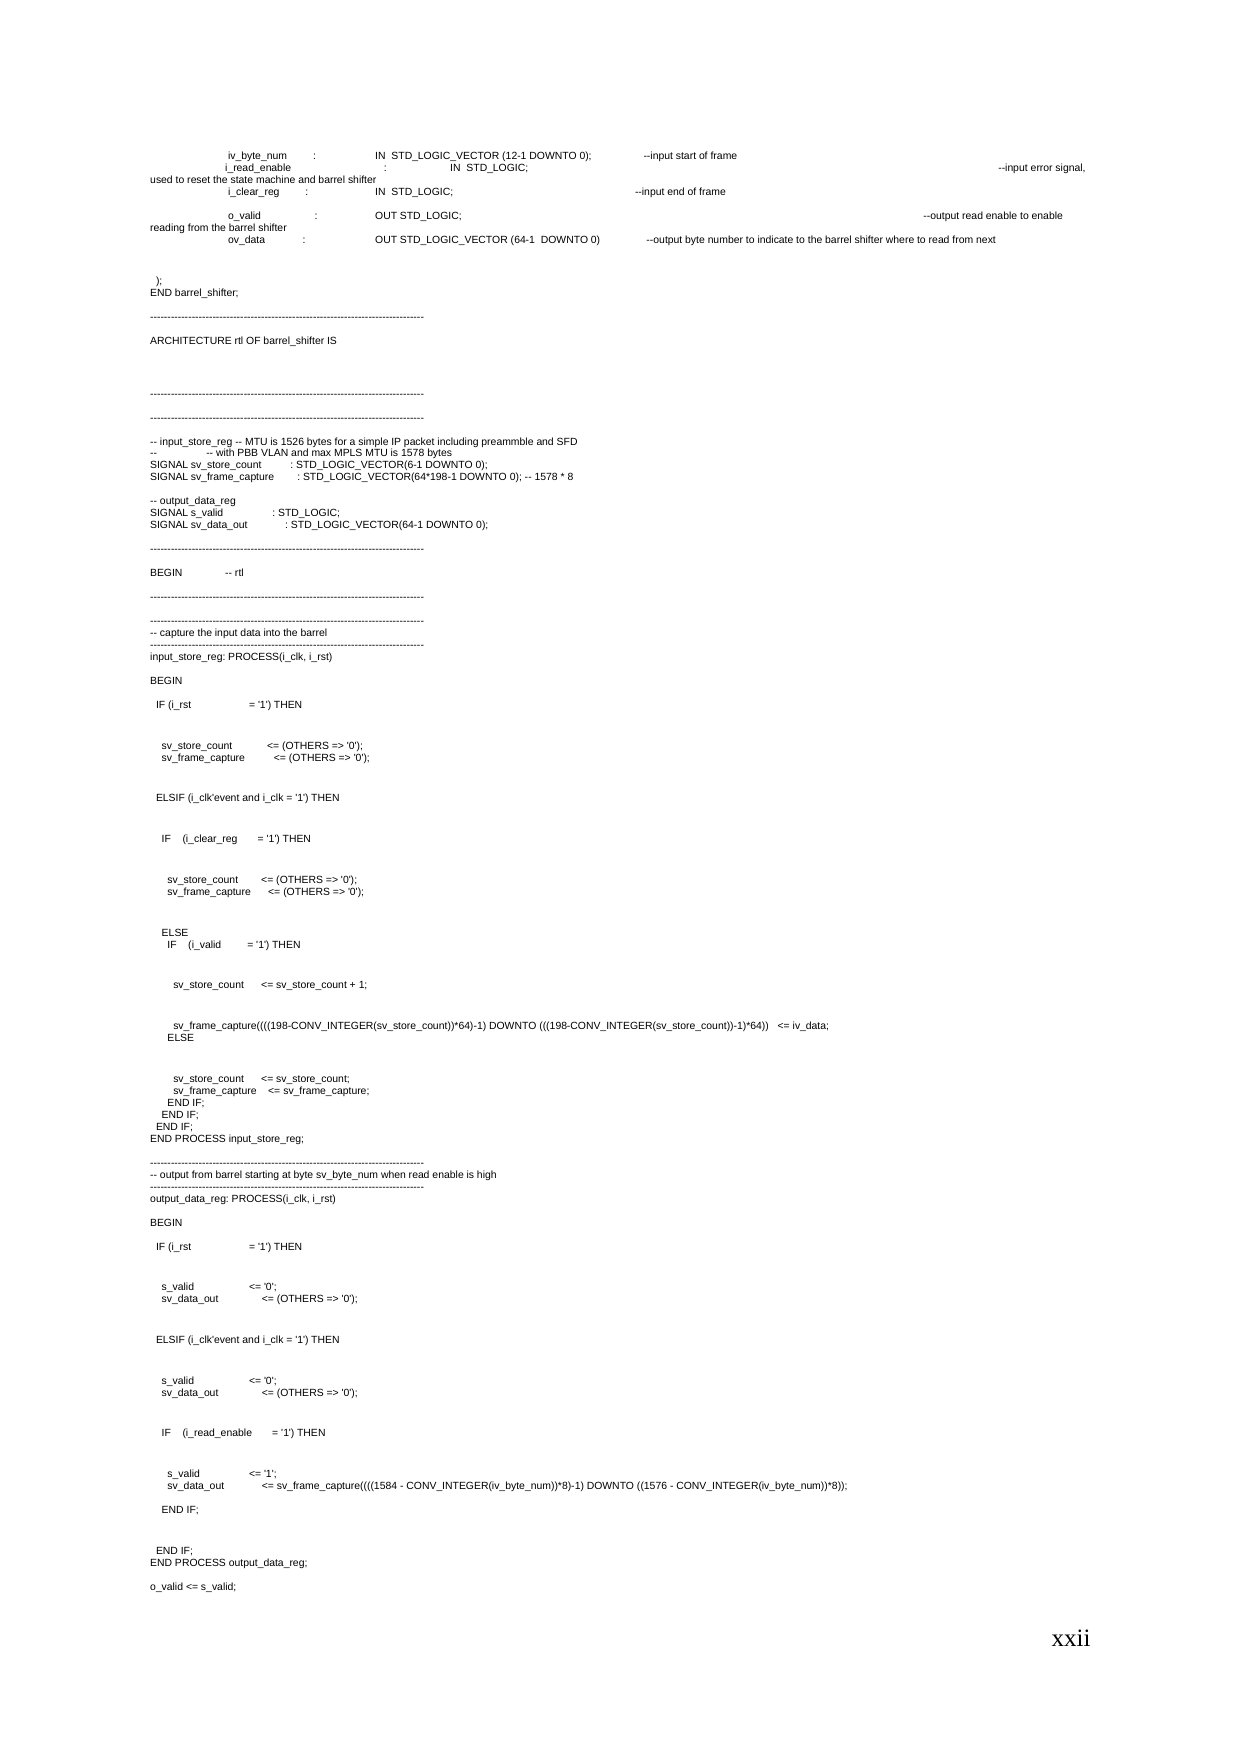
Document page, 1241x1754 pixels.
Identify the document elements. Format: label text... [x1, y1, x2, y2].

text o_valid : OUT STD_LOGIC; --output read enable to enable reading from the barrel shifter [150, 210, 1090, 234]
text ); [150, 274, 1090, 287]
text sv_store_count <= (OTHERS => '0'); [150, 873, 1090, 886]
text ELSIF (i_clk'event and i_clk = '1') THEN [150, 1333, 1090, 1346]
text i_read_enable : IN STD_LOGIC; --input error signal, used to reset the state machine and barrel shifter [150, 162, 1090, 186]
